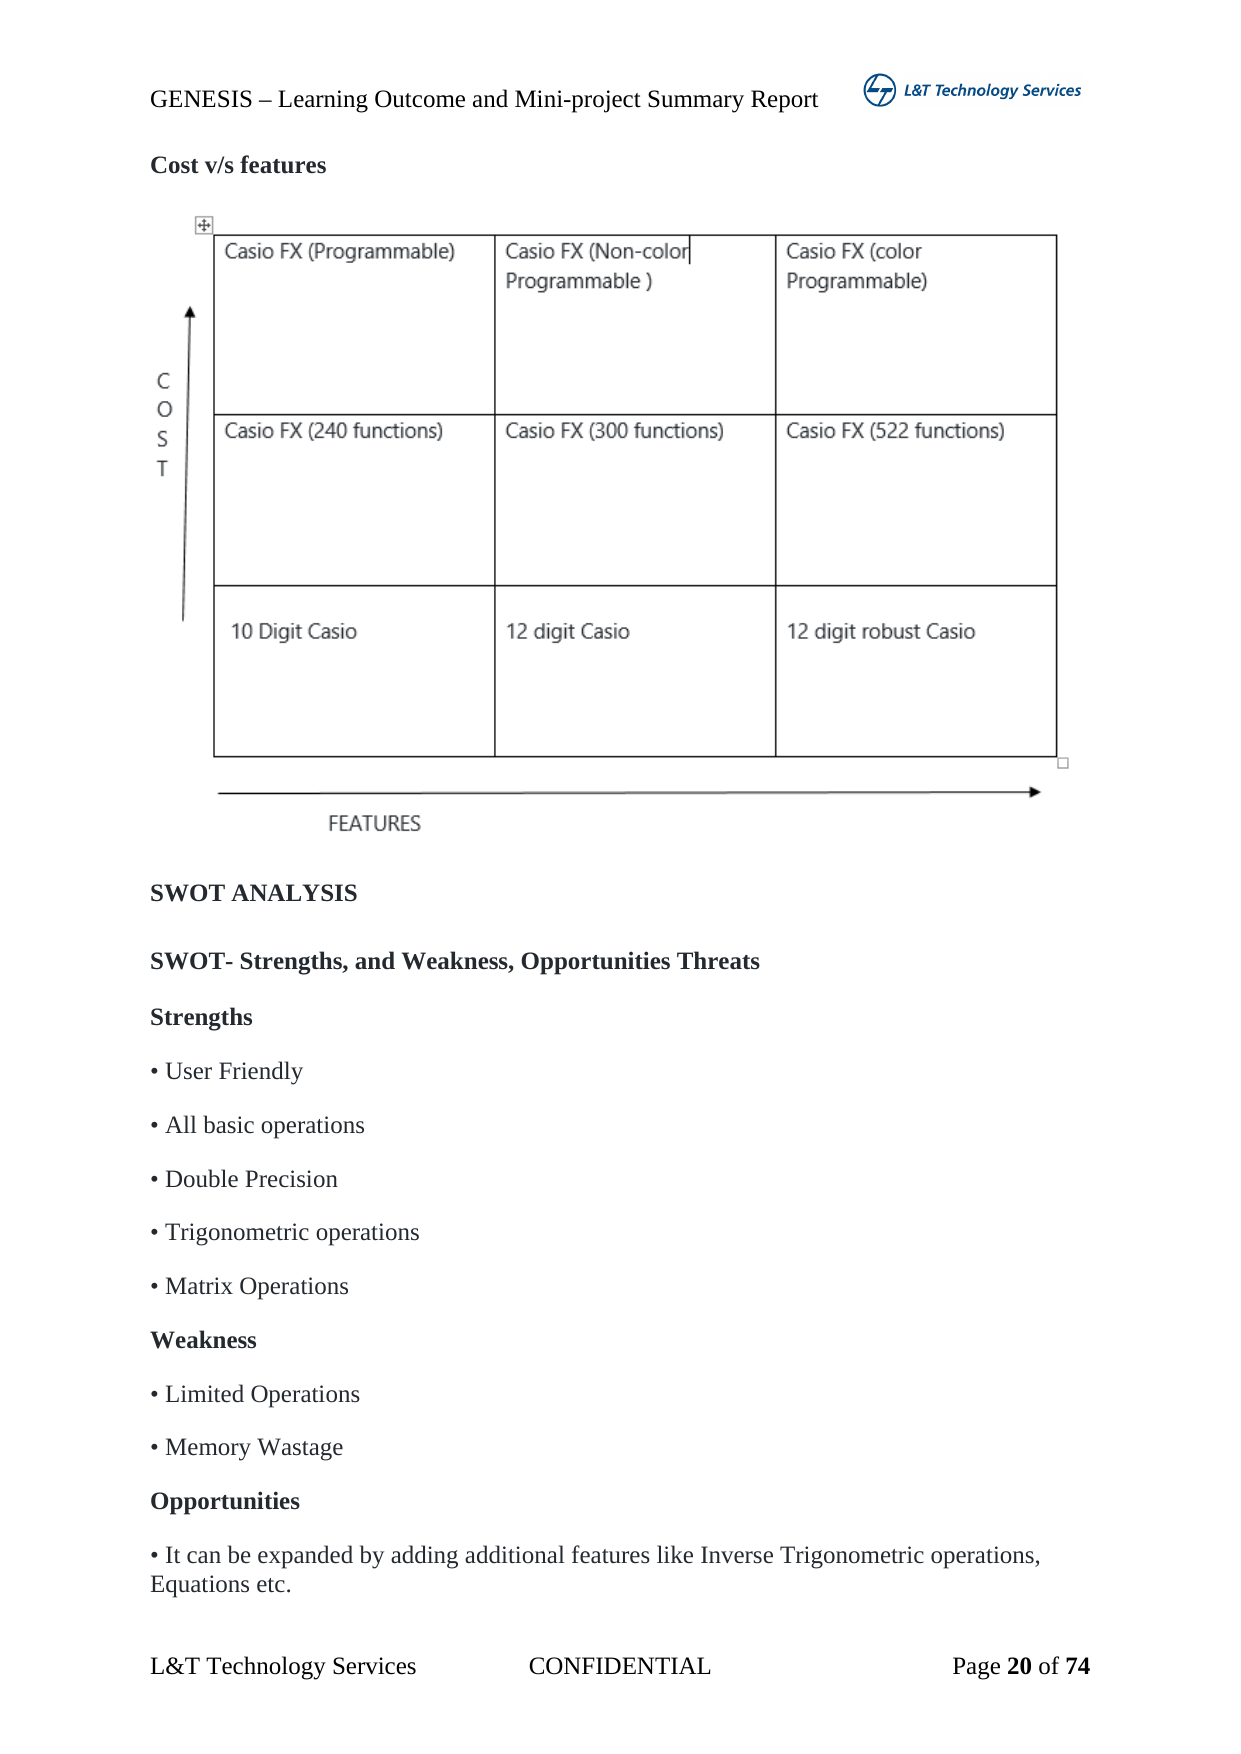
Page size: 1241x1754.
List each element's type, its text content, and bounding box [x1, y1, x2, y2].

text • Double Precision [150, 1164, 1090, 1192]
text Opportunities [150, 1486, 1090, 1515]
text • User Friendly [150, 1056, 1090, 1085]
subtitle SWOT ANALYSIS [150, 878, 1090, 907]
text Strengths [150, 1002, 1090, 1031]
text • Matrix Operations [150, 1271, 1090, 1300]
subtitle Cost v/s features [150, 150, 1090, 179]
text • Memory Wastage [150, 1432, 1090, 1461]
text • Limited Operations [150, 1379, 1090, 1407]
text • Trigonometric operations [150, 1217, 1090, 1246]
subtitle SWOT- Strengths, and Weakness, Opportunities Threats [150, 946, 1090, 975]
picture [150, 206, 1089, 841]
picture [862, 73, 1082, 107]
text • All basic operations [150, 1110, 1090, 1139]
text Weakness [150, 1325, 1090, 1354]
text • It can be expanded by adding additional features like Inverse Trigonometric operations, Equations etc. [150, 1540, 1090, 1597]
